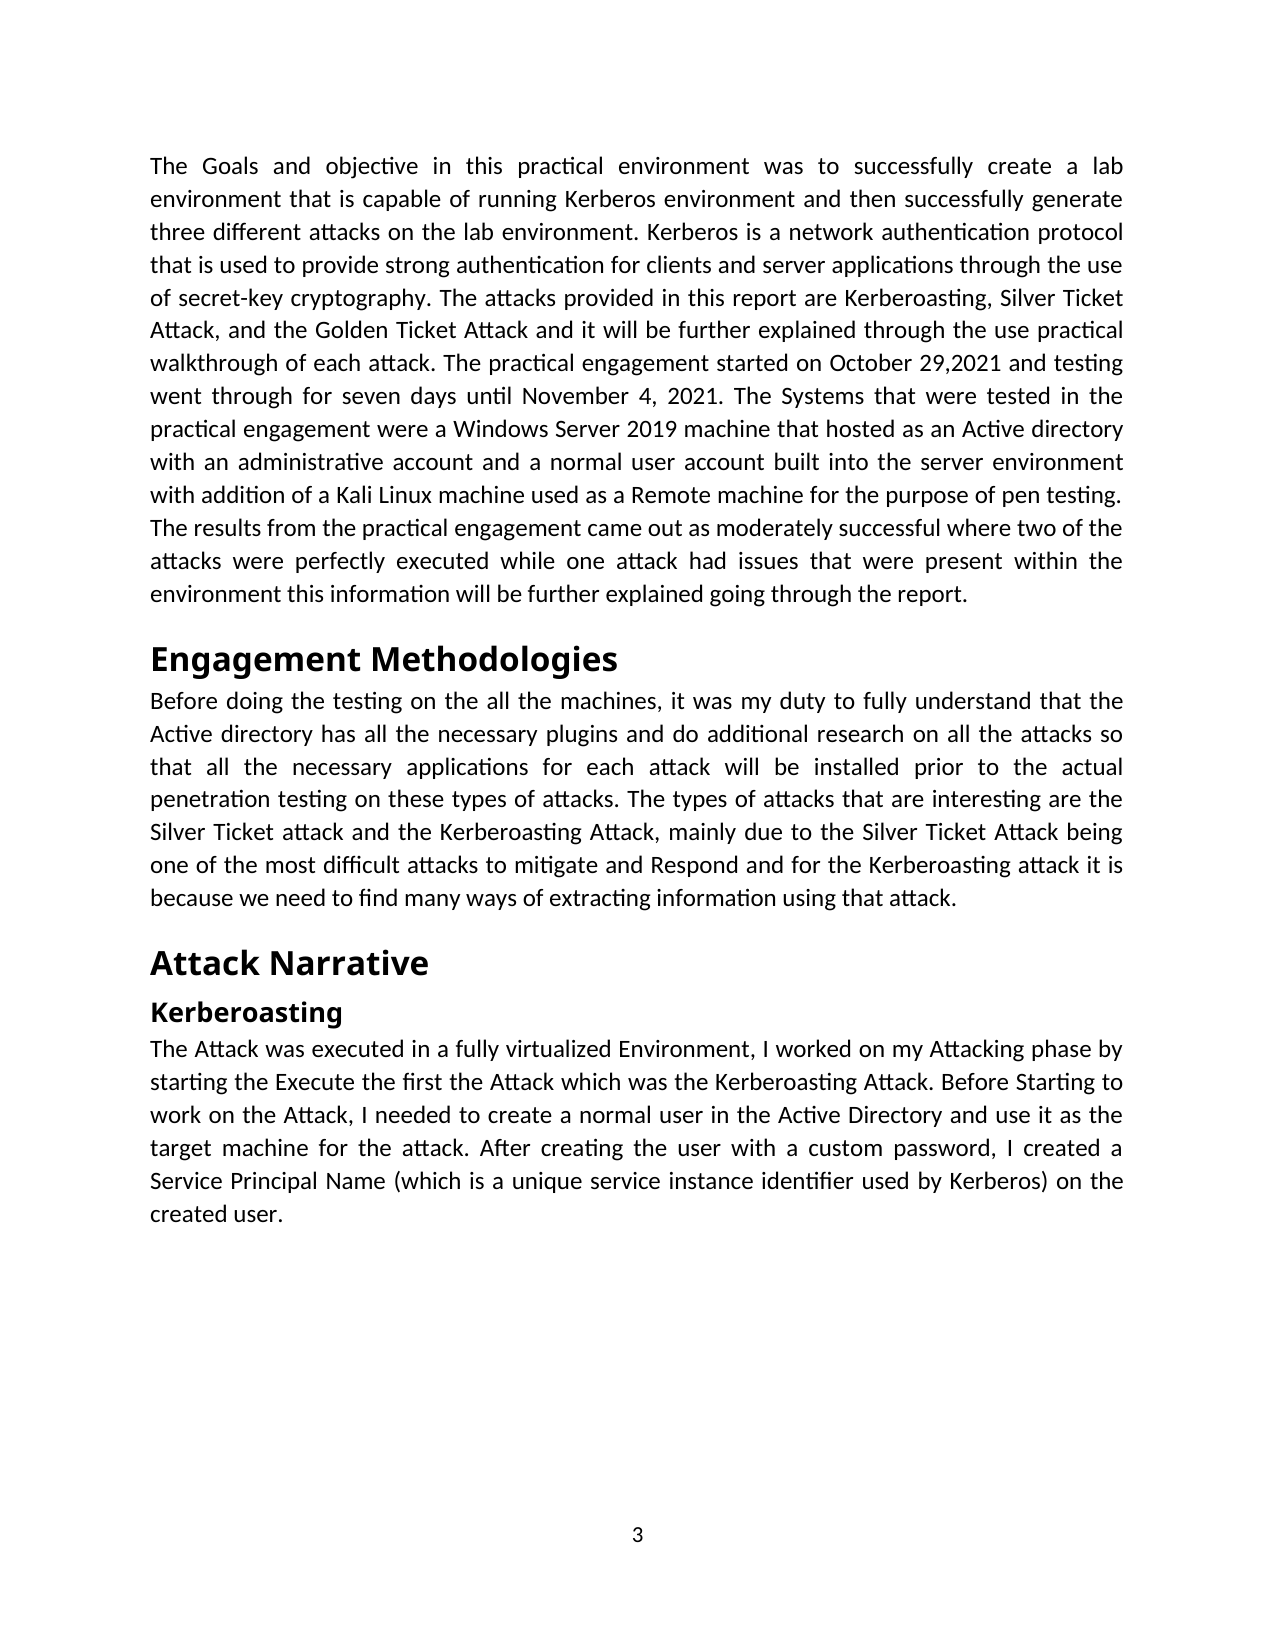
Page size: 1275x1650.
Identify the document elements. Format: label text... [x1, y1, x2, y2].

subtitle Attack Narrative [150, 940, 1125, 986]
text The Goals and objective in this practical environment was to successfully create a lab environment that is capable of running Kerberos environment and then successfully generate three different attacks on the lab environment. Kerberos is a network authentication protocol that is used to provide strong authentication for clients and server applications through the use of secret-key cryptography. The attacks provided in this report are Kerberoasting, Silver Ticket Attack, and the Golden Ticket Attack and it will be further explained through the use practical walkthrough of each attack. The practical engagement started on October 29,2021 and testing went through for seven days until November 4, 2021. The Systems that were tested in the practical engagement were a Windows Server 2019 machine that hosted as an Active directory with an administrative account and a normal user account built into the server environment with addition of a Kali Linux machine used as a Remote machine for the purpose of pen testing. The results from the practical engagement came out as moderately successful where two of the attacks were perfectly executed while one attack had issues that were present within the environment this information will be further explained going through the report. [150, 150, 1125, 608]
subtitle Kerberoasting [150, 993, 1125, 1030]
subtitle Engagement Methodologies [150, 636, 1125, 681]
text Before doing the testing on the all the machines, it was my duty to fully understand that the Active directory has all the necessary plugins and do additional research on all the attacks so that all the necessary applications for each attack will be installed prior to the actual penetration testing on these types of attacks. The types of attacks that are interesting are the Silver Ticket attack and the Kerberoasting Attack, mainly due to the Silver Ticket Attack being one of the most difficult attacks to mitigate and Respond and for the Kerberoasting attack it is because we need to find many ways of extracting information using that attack. [150, 685, 1125, 913]
text The Attack was executed in a fully virtualized Environment, I worked on my Attacking phase by starting the Execute the first the Attack which was the Kerberoasting Attack. Before Starting to work on the Attack, I needed to create a normal user in the Active Directory and use it as the target machine for the attack. After creating the user with a custom password, I created a Service Principal Name (which is a unique service instance identifier used by Kerberos) on the created user. [150, 1033, 1125, 1228]
